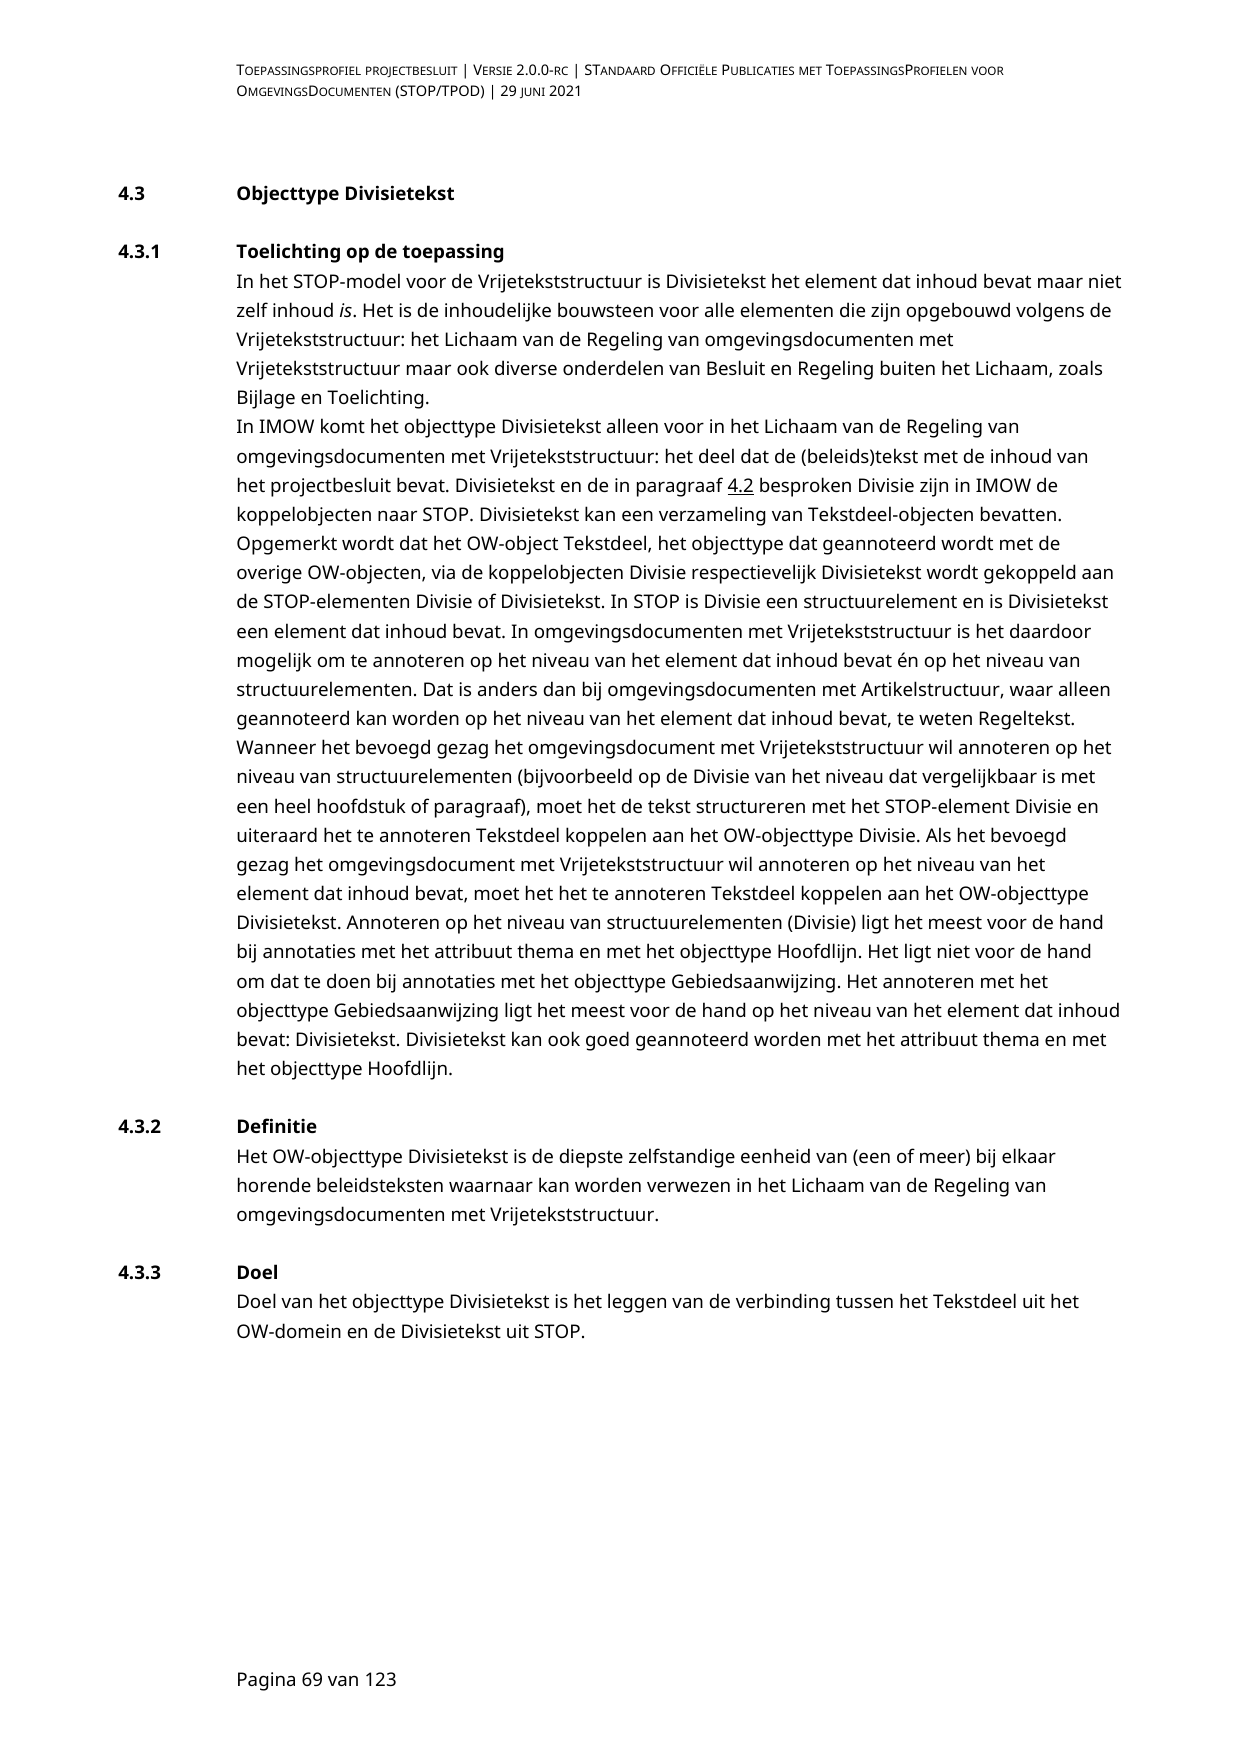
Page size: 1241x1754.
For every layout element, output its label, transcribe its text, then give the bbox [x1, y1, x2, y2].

subtitle Toelichting op de toepassing [118, 236, 1122, 265]
text Doel van het objecttype Divisietekst is het leggen van de verbinding tussen het Tekstdeel uit het OW-domein en de Divisietekst uit STOP. [236, 1286, 1122, 1344]
text In het STOP-model voor de Vrijetekststructuur is Divisietekst het element dat inhoud bevat maar niet zelf inhoud is. Het is de inhoudelijke bouwsteen voor alle elementen die zijn opgebouwd volgens de Vrijetekststructuur: het Lichaam van de Regeling van omgevingsdocumenten met Vrijetekststructuur maar ook diverse onderdelen van Besluit en Regeling buiten het Lichaam, zoals Bijlage en Toelichting. [236, 265, 1122, 411]
text Het OW-objecttype Divisietekst is de diepste zelfstandige eenheid van (een of meer) bij elkaar horende beleidsteksten waarnaar kan worden verwezen in het Lichaam van de Regeling van omgevingsdocumenten met Vrijetekststructuur. [236, 1140, 1122, 1227]
subtitle Objecttype Divisietekst [118, 177, 1122, 206]
subtitle Doel [118, 1256, 1122, 1286]
text Opgemerkt wordt dat het OW-object Tekstdeel, het objecttype dat geannoteerd wordt met de overige OW-objecten, via de koppelobjecten Divisie respectievelijk Divisietekst wordt gekoppeld aan de STOP-elementen Divisie of Divisietekst. In STOP is Divisie een structuurelement en is Divisietekst een element dat inhoud bevat. In omgevingsdocumenten met Vrijetekststructuur is het daardoor mogelijk om te annoteren op het niveau van het element dat inhoud bevat én op het niveau van structuurelementen. Dat is anders dan bij omgevingsdocumenten met Artikelstructuur, waar alleen geannoteerd kan worden op het niveau van het element dat inhoud bevat, te weten Regeltekst. Wanneer het bevoegd gezag het omgevingsdocument met Vrijetekststructuur wil annoteren op het niveau van structuurelementen (bijvoorbeeld op de Divisie van het niveau dat vergelijkbaar is met een heel hoofdstuk of paragraaf), moet het de tekst structureren met het STOP-element Divisie en uiteraard het te annoteren Tekstdeel koppelen aan het OW-objecttype Divisie. Als het bevoegd gezag het omgevingsdocument met Vrijetekststructuur wil annoteren op het niveau van het element dat inhoud bevat, moet het het te annoteren Tekstdeel koppelen aan het OW-objecttype Divisietekst. Annoteren op het niveau van structuurelementen (Divisie) ligt het meest voor de hand bij annotaties met het attribuut thema en met het objecttype Hoofdlijn. Het ligt niet voor de hand om dat te doen bij annotaties met het objecttype Gebiedsaanwijzing. Het annoteren met het objecttype Gebiedsaanwijzing ligt het meest voor de hand op het niveau van het element dat inhoud bevat: Divisietekst. Divisietekst kan ook goed geannoteerd worden met het attribuut thema en met het objecttype Hoofdlijn. [236, 527, 1122, 1081]
subtitle Definitie [118, 1111, 1122, 1140]
text In IMOW komt het objecttype Divisietekst alleen voor in het Lichaam van de Regeling van omgevingsdocumenten met Vrijetekststructuur: het deel dat de (beleids)tekst met de inhoud van het projectbesluit bevat. Divisietekst en de in paragraaf 7.2 besproken Divisie zijn in IMOW de koppelobjecten naar STOP. Divisietekst kan een verzameling van Tekstdeel-objecten bevatten. [236, 411, 1122, 527]
